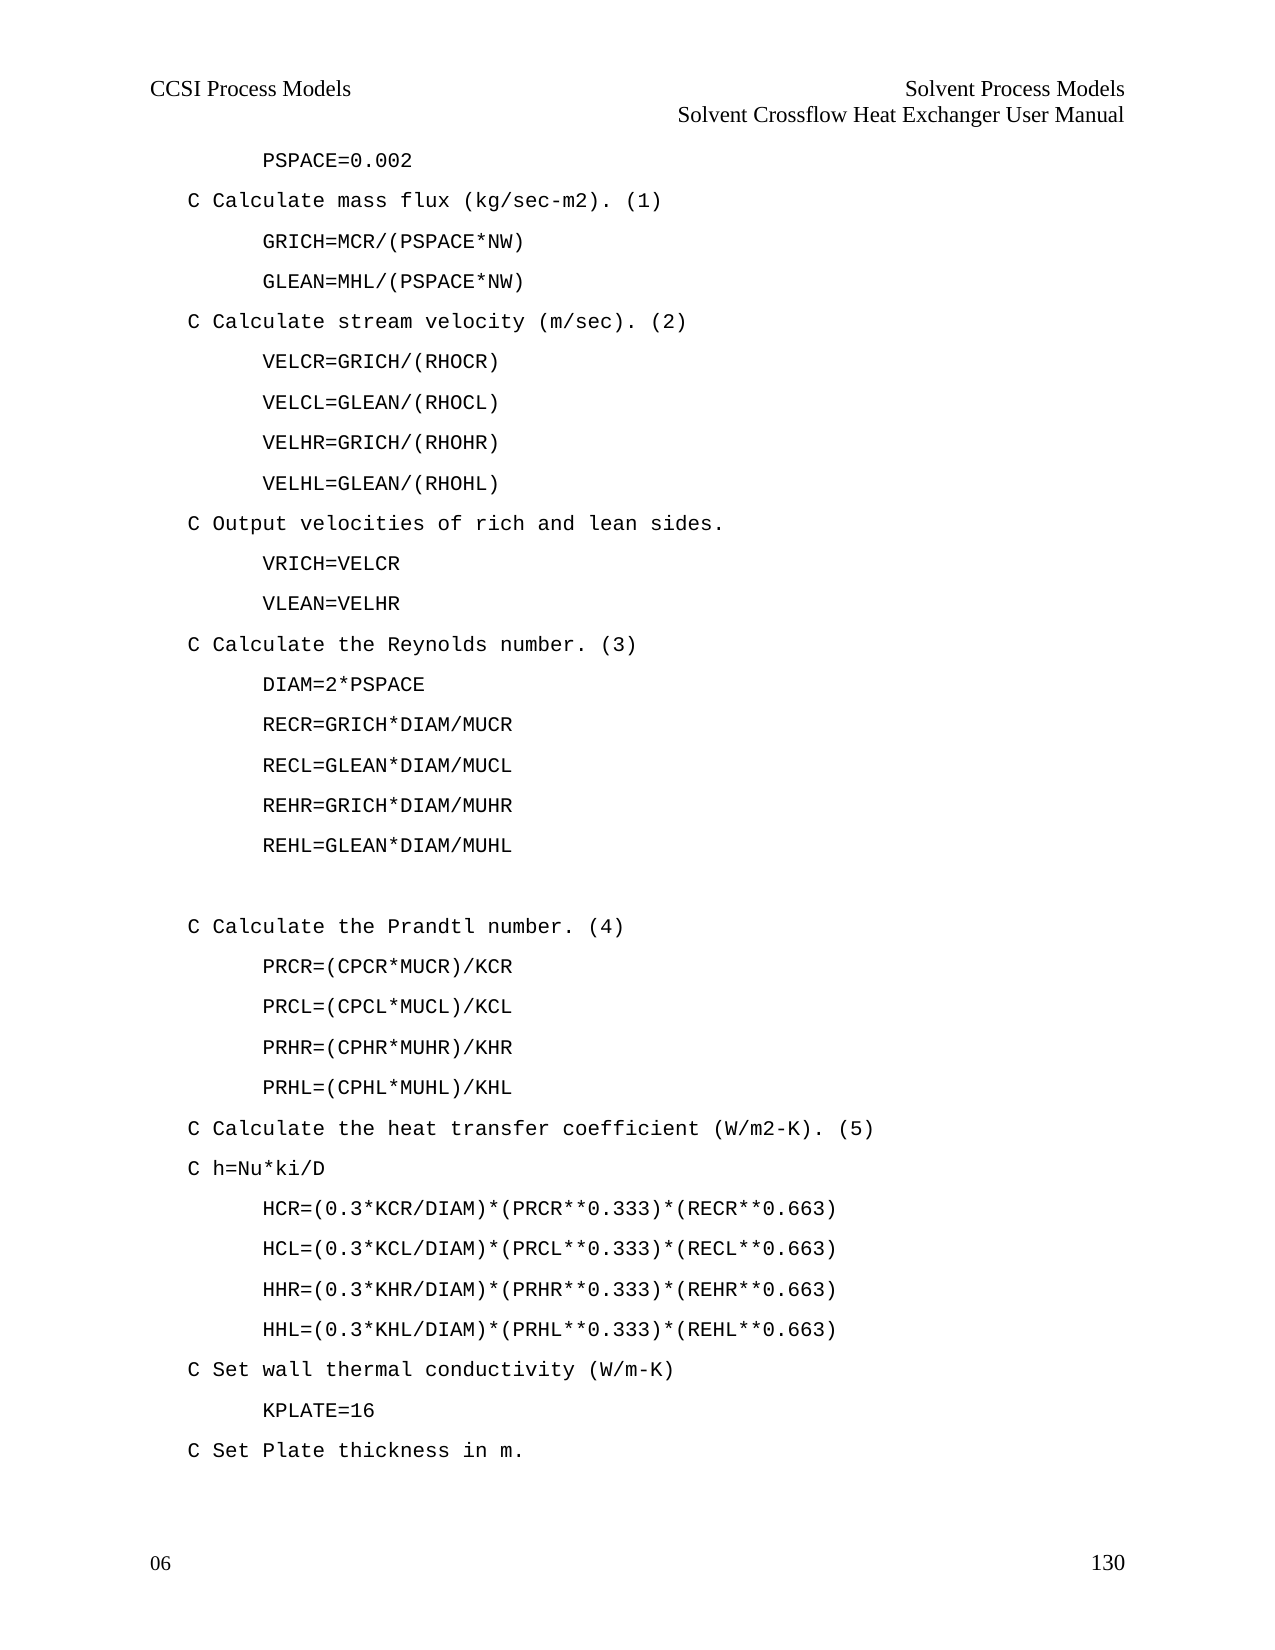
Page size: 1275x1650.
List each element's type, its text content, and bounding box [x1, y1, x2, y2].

text C Set wall thermal conductivity (W/m-K) [187, 1359, 1125, 1383]
text C h=Nu*ki/D [187, 1158, 1125, 1181]
text C Output velocities of rich and lean sides. [187, 513, 1125, 536]
text C Calculate stream velocity (m/sec). (2) [187, 311, 1125, 335]
text PRHR=(CPHR*MUHR)/KHR [187, 1037, 1125, 1061]
text GLEAN=MHL/(PSPACE*NW) [187, 271, 1125, 294]
text RECR=GRICH*DIAM/MUCR [187, 714, 1125, 738]
text C Set Plate thickness in m. [187, 1440, 1125, 1464]
text C Calculate mass flux (kg/sec-m2). (1) [187, 190, 1125, 214]
text VELHR=GRICH/(RHOHR) [187, 432, 1125, 456]
text GRICH=MCR/(PSPACE*NW) [187, 231, 1125, 254]
text PRCL=(CPCL*MUCL)/KCL [187, 997, 1125, 1020]
text VELCR=GRICH/(RHOCR) [187, 352, 1125, 375]
text HCL=(0.3*KCL/DIAM)*(PRCL**0.333)*(RECL**0.663) [187, 1238, 1125, 1262]
text DIAM=2*PSPACE [187, 674, 1125, 698]
text KPLATE=16 [187, 1400, 1125, 1423]
text REHR=GRICH*DIAM/MUHR [187, 795, 1125, 819]
text PSPACE=0.002 [187, 150, 1125, 174]
text PRHL=(CPHL*MUHL)/KHL [187, 1077, 1125, 1101]
text PRCR=(CPCR*MUCR)/KCR [187, 956, 1125, 980]
text C Calculate the heat transfer coefficient (W/m2-K). (5) [187, 1117, 1125, 1141]
text C Calculate the Reynolds number. (3) [187, 634, 1125, 657]
text VELCL=GLEAN/(RHOCL) [187, 392, 1125, 416]
text HHR=(0.3*KHR/DIAM)*(PRHR**0.333)*(REHR**0.663) [187, 1279, 1125, 1302]
text VELHL=GLEAN/(RHOHL) [187, 472, 1125, 496]
text REHL=GLEAN*DIAM/MUHL [187, 835, 1125, 859]
text VRICH=VELCR [187, 553, 1125, 577]
text VLEAN=VELHR [187, 593, 1125, 617]
text RECL=GLEAN*DIAM/MUCL [187, 755, 1125, 778]
text HCR=(0.3*KCR/DIAM)*(PRCR**0.333)*(RECR**0.663) [187, 1198, 1125, 1222]
text HHL=(0.3*KHL/DIAM)*(PRHL**0.333)*(REHL**0.663) [187, 1319, 1125, 1343]
text C Calculate the Prandtl number. (4) [187, 916, 1125, 939]
